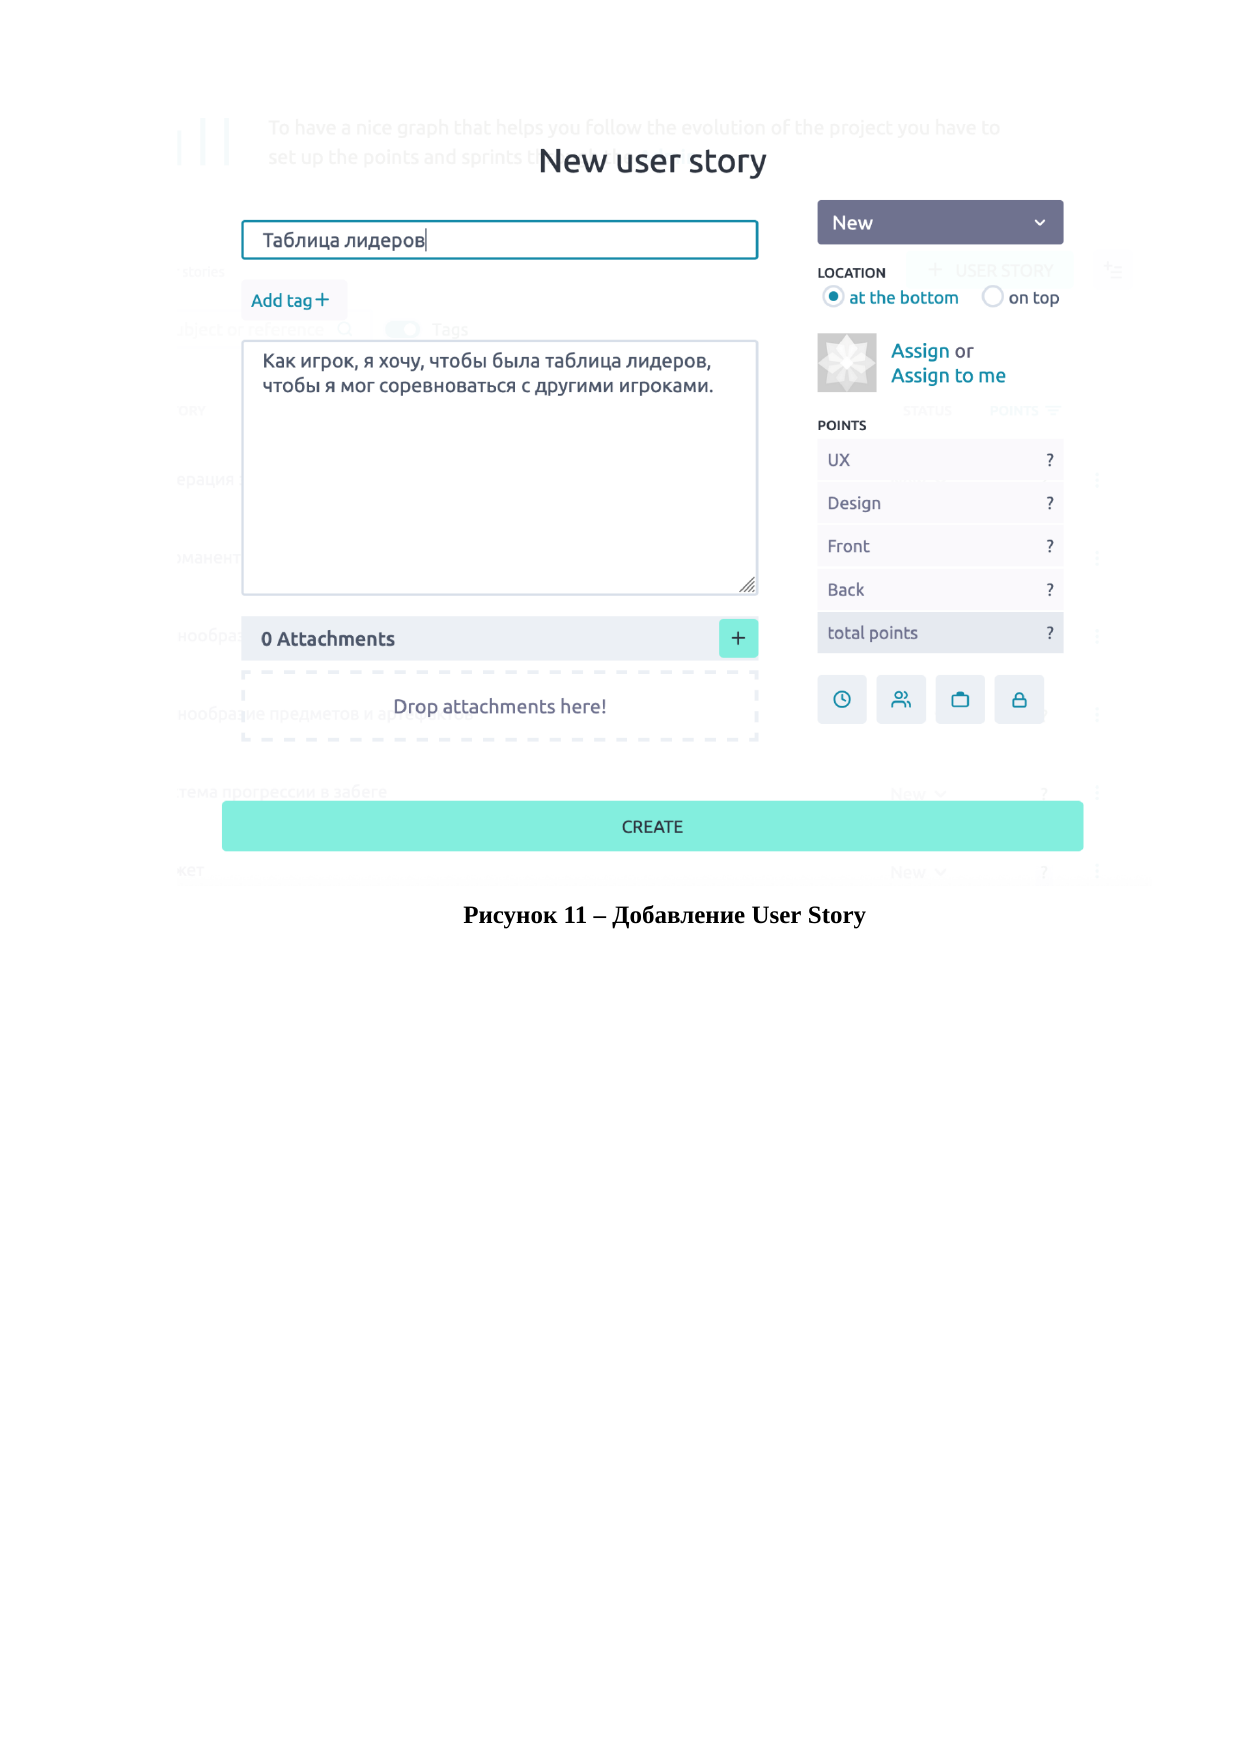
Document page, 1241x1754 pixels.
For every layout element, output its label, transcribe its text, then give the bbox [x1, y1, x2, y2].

picture [177, 118, 1152, 886]
text Рисунок 11 – Добавление User Story [177, 900, 1152, 929]
